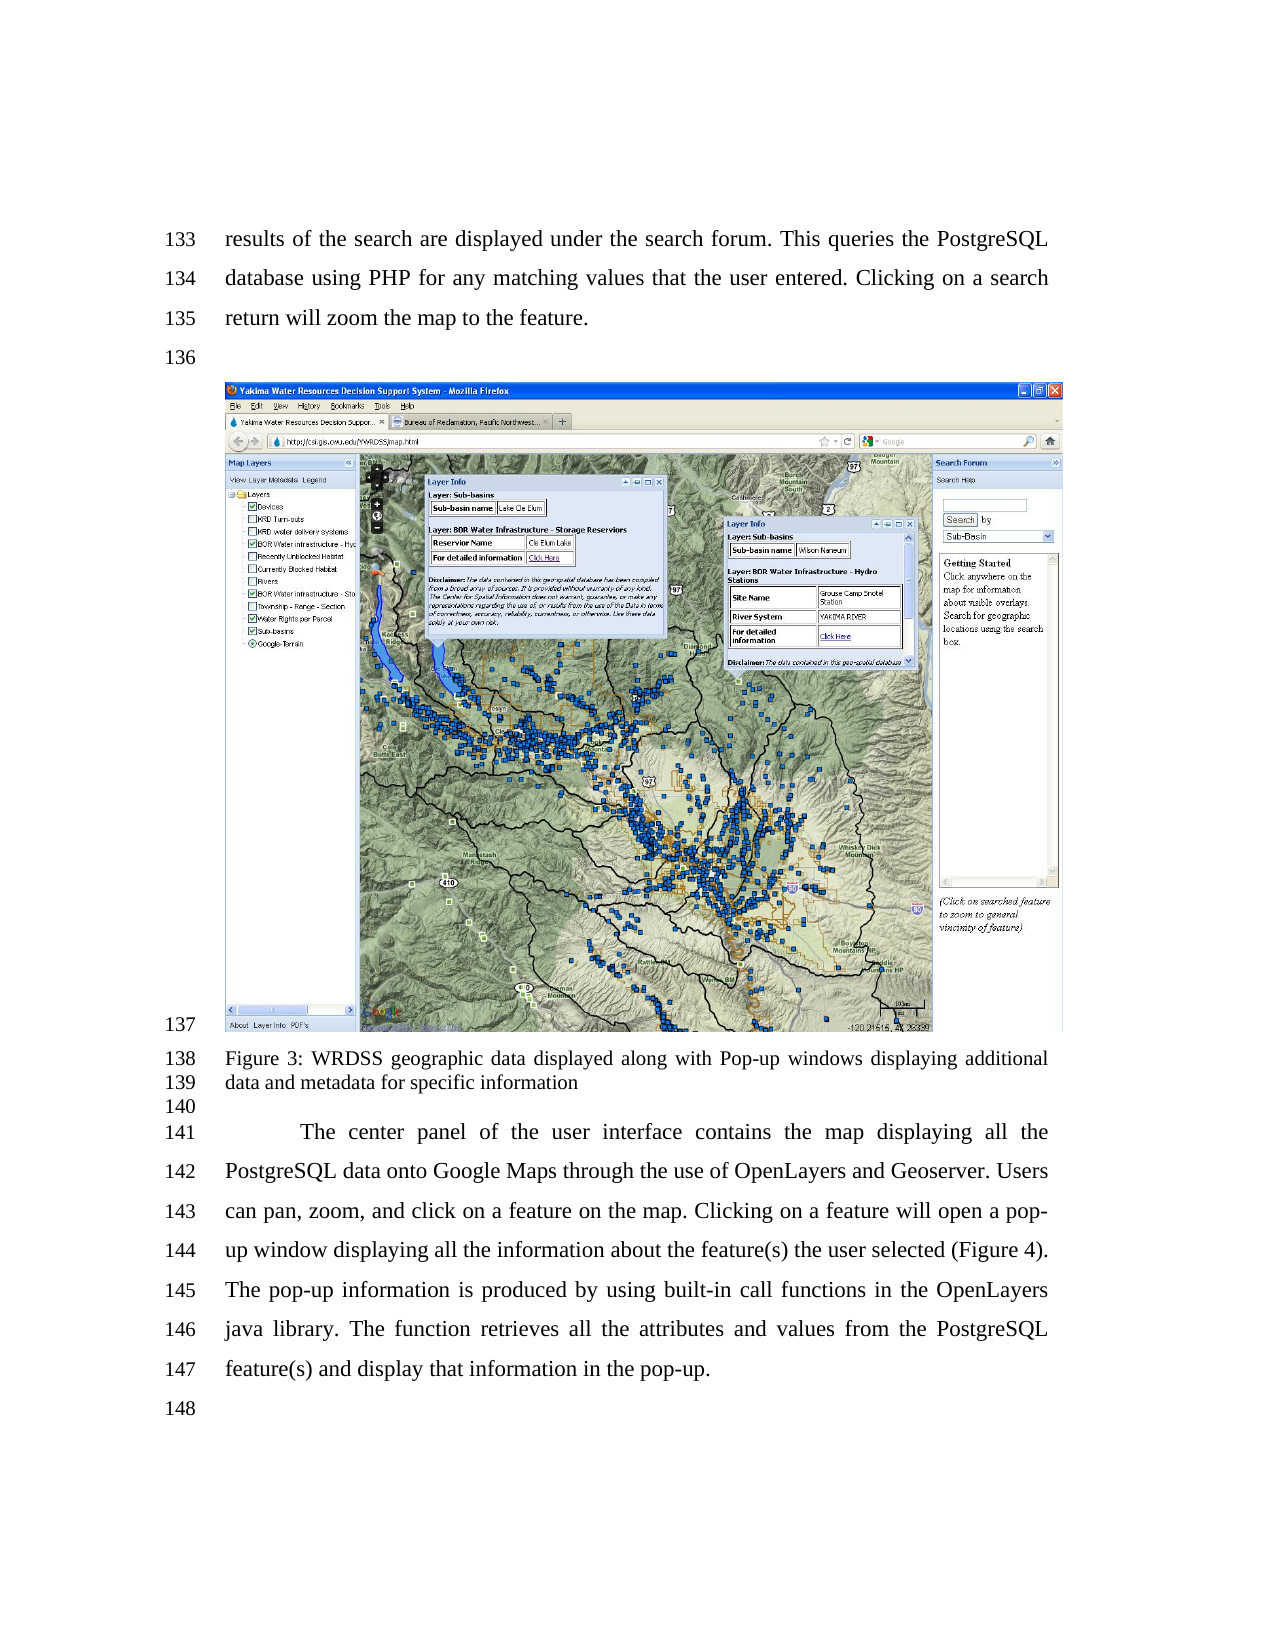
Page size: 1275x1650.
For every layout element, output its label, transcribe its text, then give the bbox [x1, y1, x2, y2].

text Figure 3: WRDSS geographic data displayed along with Pop-up windows displaying additional data and metadata for specific information [225, 1046, 1050, 1094]
text The center panel of the user interface contains the map displaying all the PostgreSQL data onto Google Maps through the use of OpenLayers and Geoserver. Users can pan, zoom, and click on a feature on the map. Clicking on a feature will open a pop-up window displaying all the information about the feature(s) the user selected (Figure 4). The pop-up information is produced by using built-in call functions in the OpenLayers java library. The function retrieves all the attributes and values from the PostgreSQL feature(s) and display that information in the pop-up. [225, 1118, 1050, 1381]
picture [225, 382, 1063, 1032]
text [225, 225, 1050, 330]
